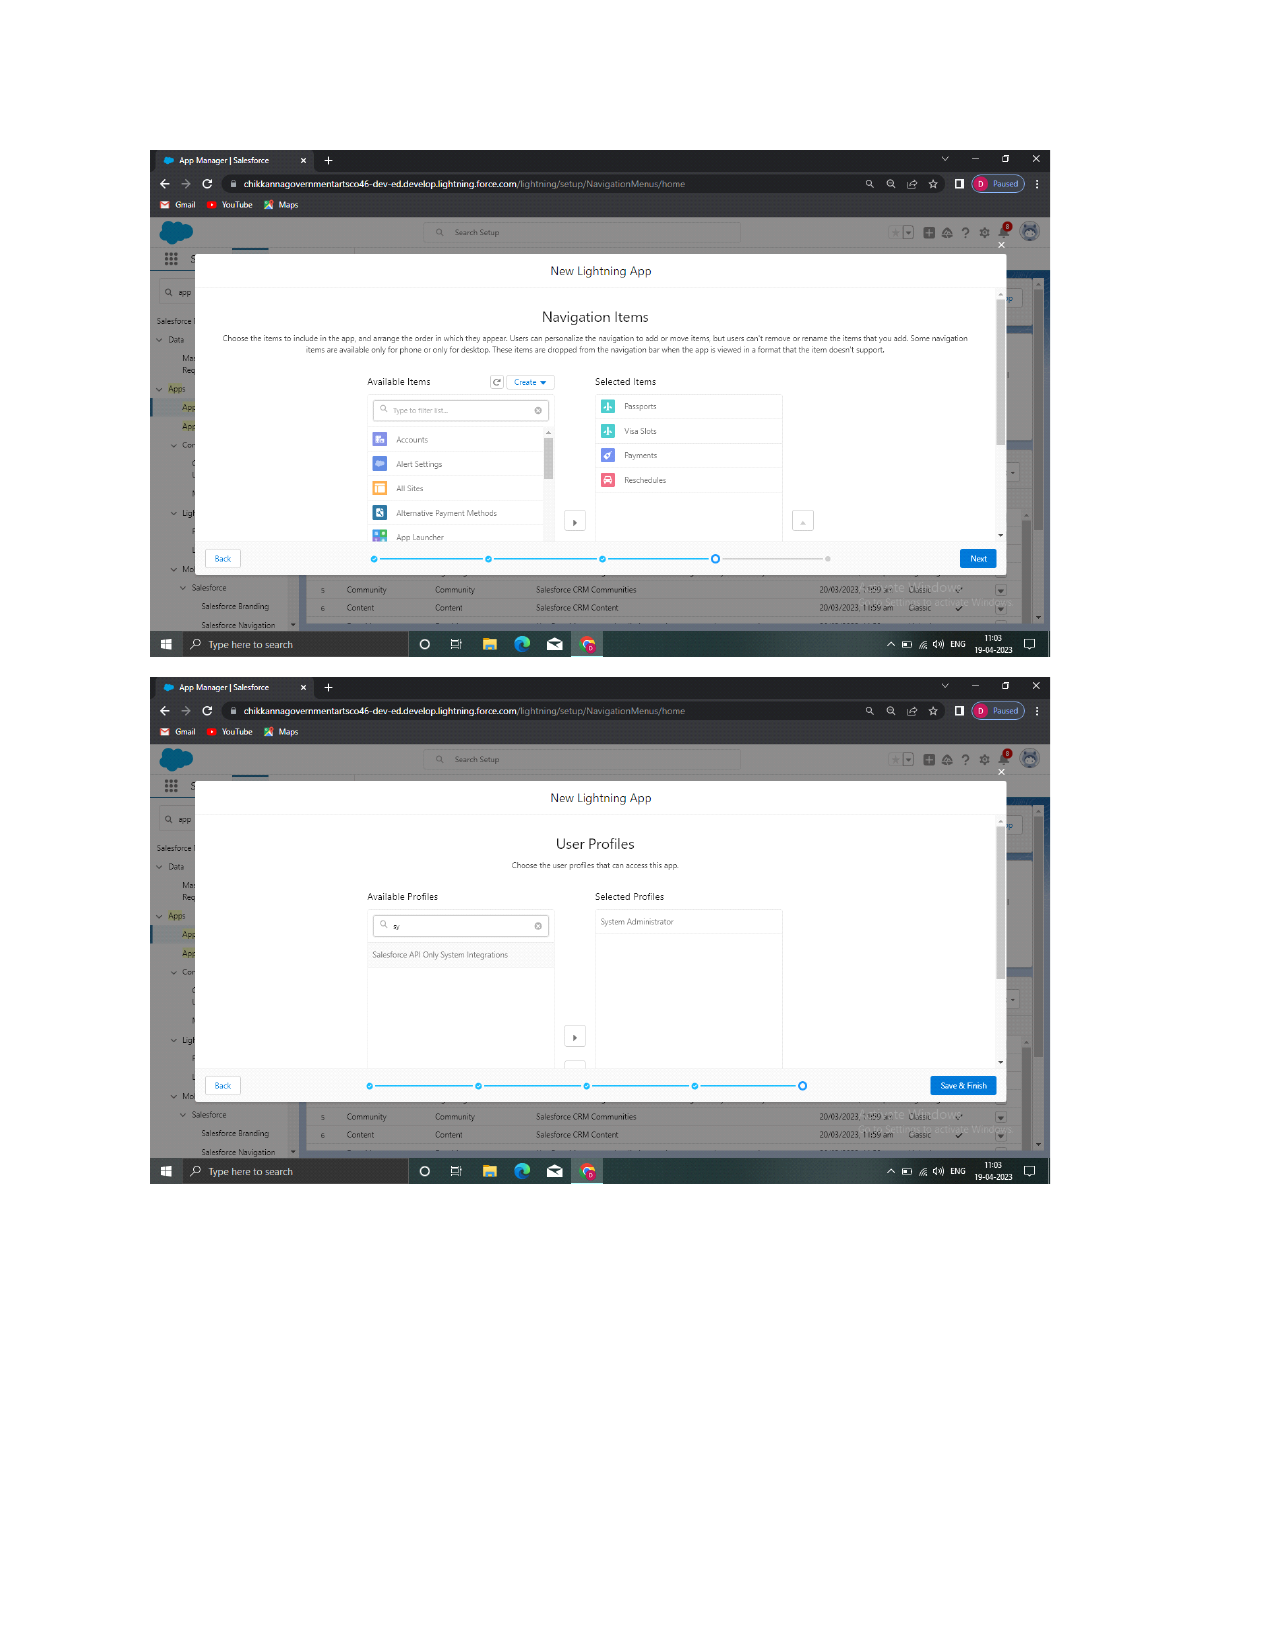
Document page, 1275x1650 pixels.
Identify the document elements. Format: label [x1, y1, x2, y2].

picture [150, 150, 1050, 657]
picture [150, 677, 1050, 1184]
